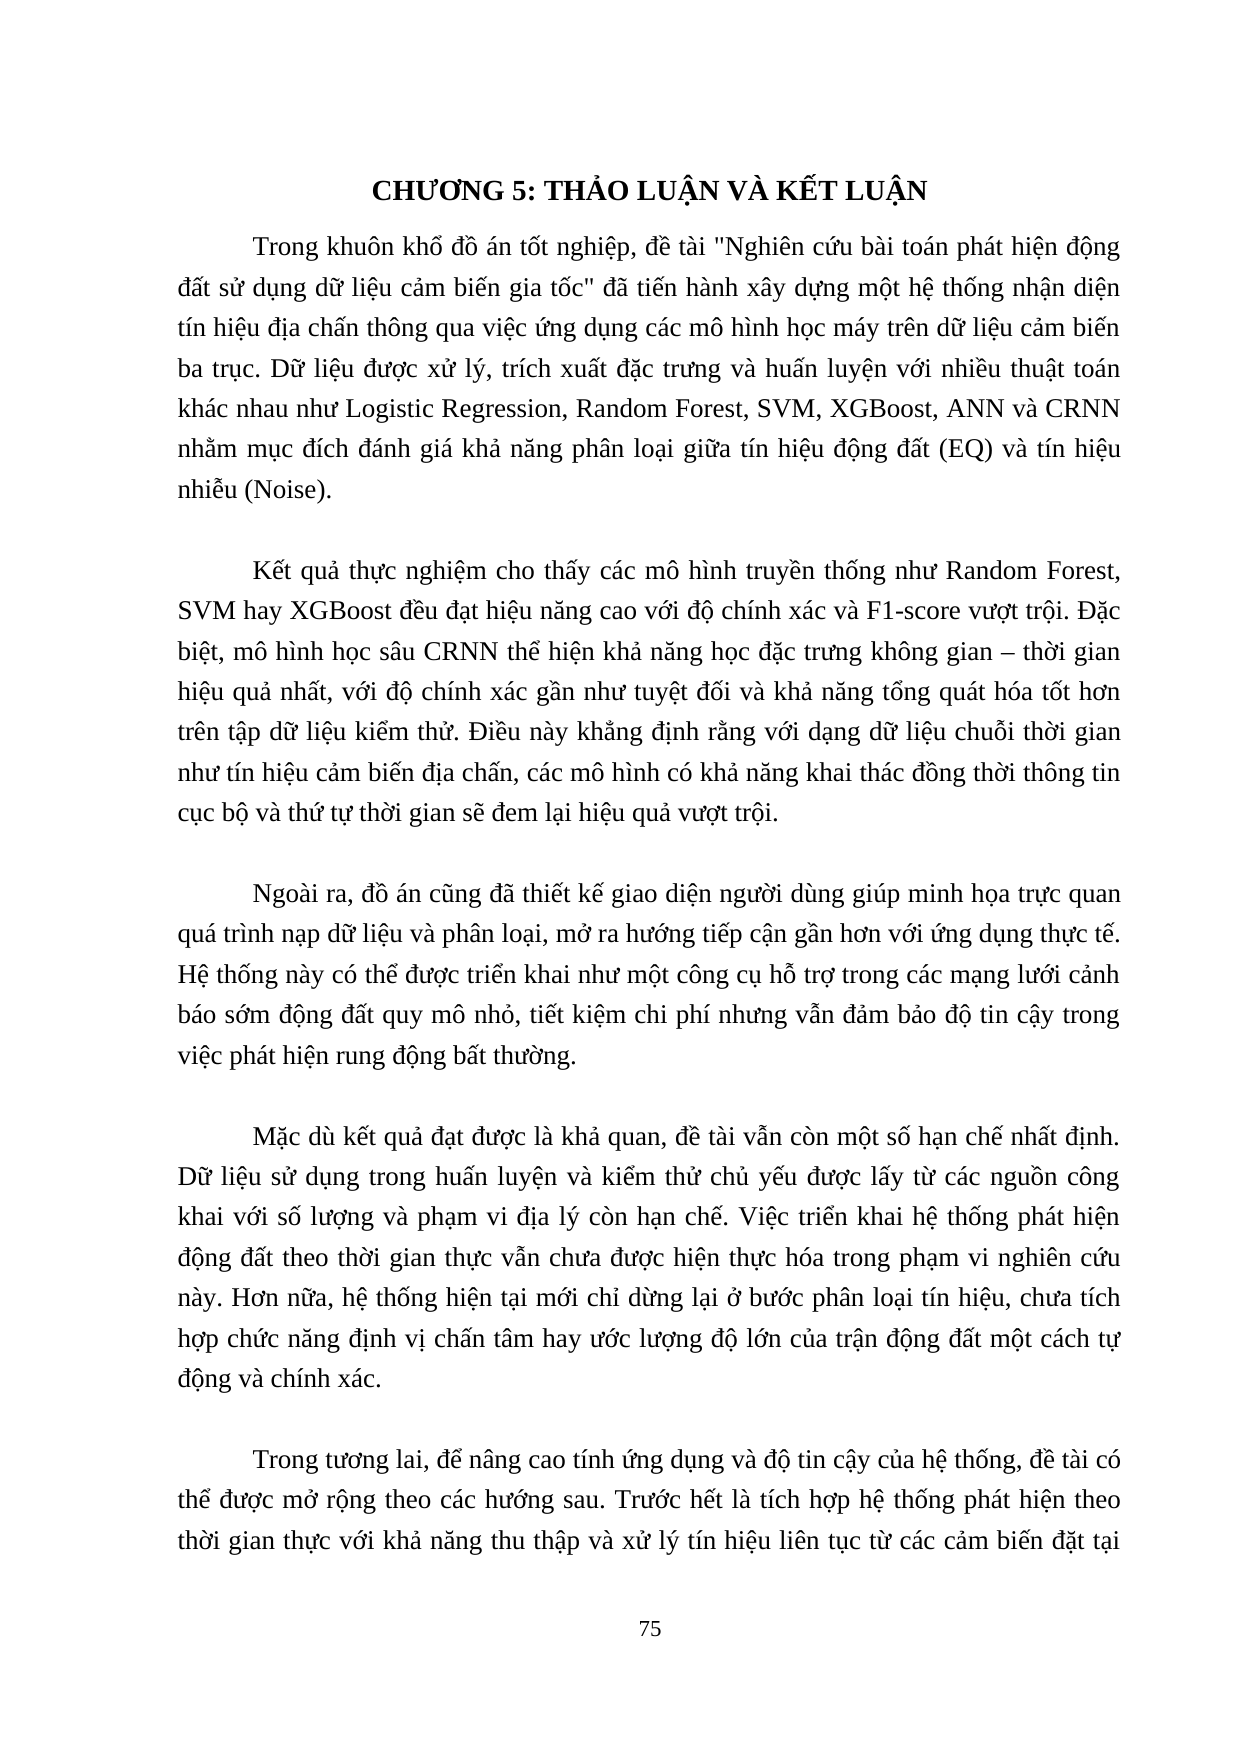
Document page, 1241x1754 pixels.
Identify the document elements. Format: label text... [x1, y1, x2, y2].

subtitle CHƯƠNG 5: THẢO LUẬN VÀ KẾT LUẬN [177, 173, 1122, 206]
text Mặc dù kết quả đạt được là khả quan, đề tài vẫn còn một số hạn chế nhất định. Dữ liệu sử dụng trong huấn luyện và kiểm thử chủ yếu được lấy từ các nguồn công khai với số lượng và phạm vi địa lý còn hạn chế. Việc triển khai hệ thống phát hiện động đất theo thời gian thực vẫn chưa được hiện thực hóa trong phạm vi nghiên cứu này. Hơn nữa, hệ thống hiện tại mới chỉ dừng lại ở bước phân loại tín hiệu, chưa tích hợp chức năng định vị chấn tâm hay ước lượng độ lớn của trận động đất một cách tự động và chính xác. [177, 1119, 1122, 1393]
text Ngoài ra, đồ án cũng đã thiết kế giao diện người dùng giúp minh họa trực quan quá trình nạp dữ liệu và phân loại, mở ra hướng tiếp cận gần hơn với ứng dụng thực tế. Hệ thống này có thể được triển khai như một công cụ hỗ trợ trong các mạng lưới cảnh báo sớm động đất quy mô nhỏ, tiết kiệm chi phí nhưng vẫn đảm bảo độ tin cậy trong việc phát hiện rung động bất thường. [177, 877, 1122, 1070]
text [177, 1443, 1122, 1555]
text Kết quả thực nghiệm cho thấy các mô hình truyền thống như Random Forest, SVM hay XGBoost đều đạt hiệu năng cao với độ chính xác và F1-score vượt trội. Đặc biệt, mô hình học sâu CRNN thể hiện khả năng học đặc trưng không gian – thời gian hiệu quả nhất, với độ chính xác gần như tuyệt đối và khả năng tổng quát hóa tốt hơn trên tập dữ liệu kiểm thử. Điều này khẳng định rằng với dạng dữ liệu chuỗi thời gian như tín hiệu cảm biến địa chấn, các mô hình có khả năng khai thác đồng thời thông tin cục bộ và thứ tự thời gian sẽ đem lại hiệu quả vượt trội. [177, 554, 1122, 827]
text Trong khuôn khổ đồ án tốt nghiệp, đề tài "Nghiên cứu bài toán phát hiện động đất sử dụng dữ liệu cảm biến gia tốc" đã tiến hành xây dựng một hệ thống nhận diện tín hiệu địa chấn thông qua việc ứng dụng các mô hình học máy trên dữ liệu cảm biến ba trục. Dữ liệu được xử lý, trích xuất đặc trưng và huấn luyện với nhiều thuật toán khác nhau như Logistic Regression, Random Forest, SVM, XGBoost, ANN và CRNN nhằm mục đích đánh giá khả năng phân loại giữa tín hiệu động đất (EQ) và tín hiệu nhiễu (Noise). [177, 230, 1122, 504]
